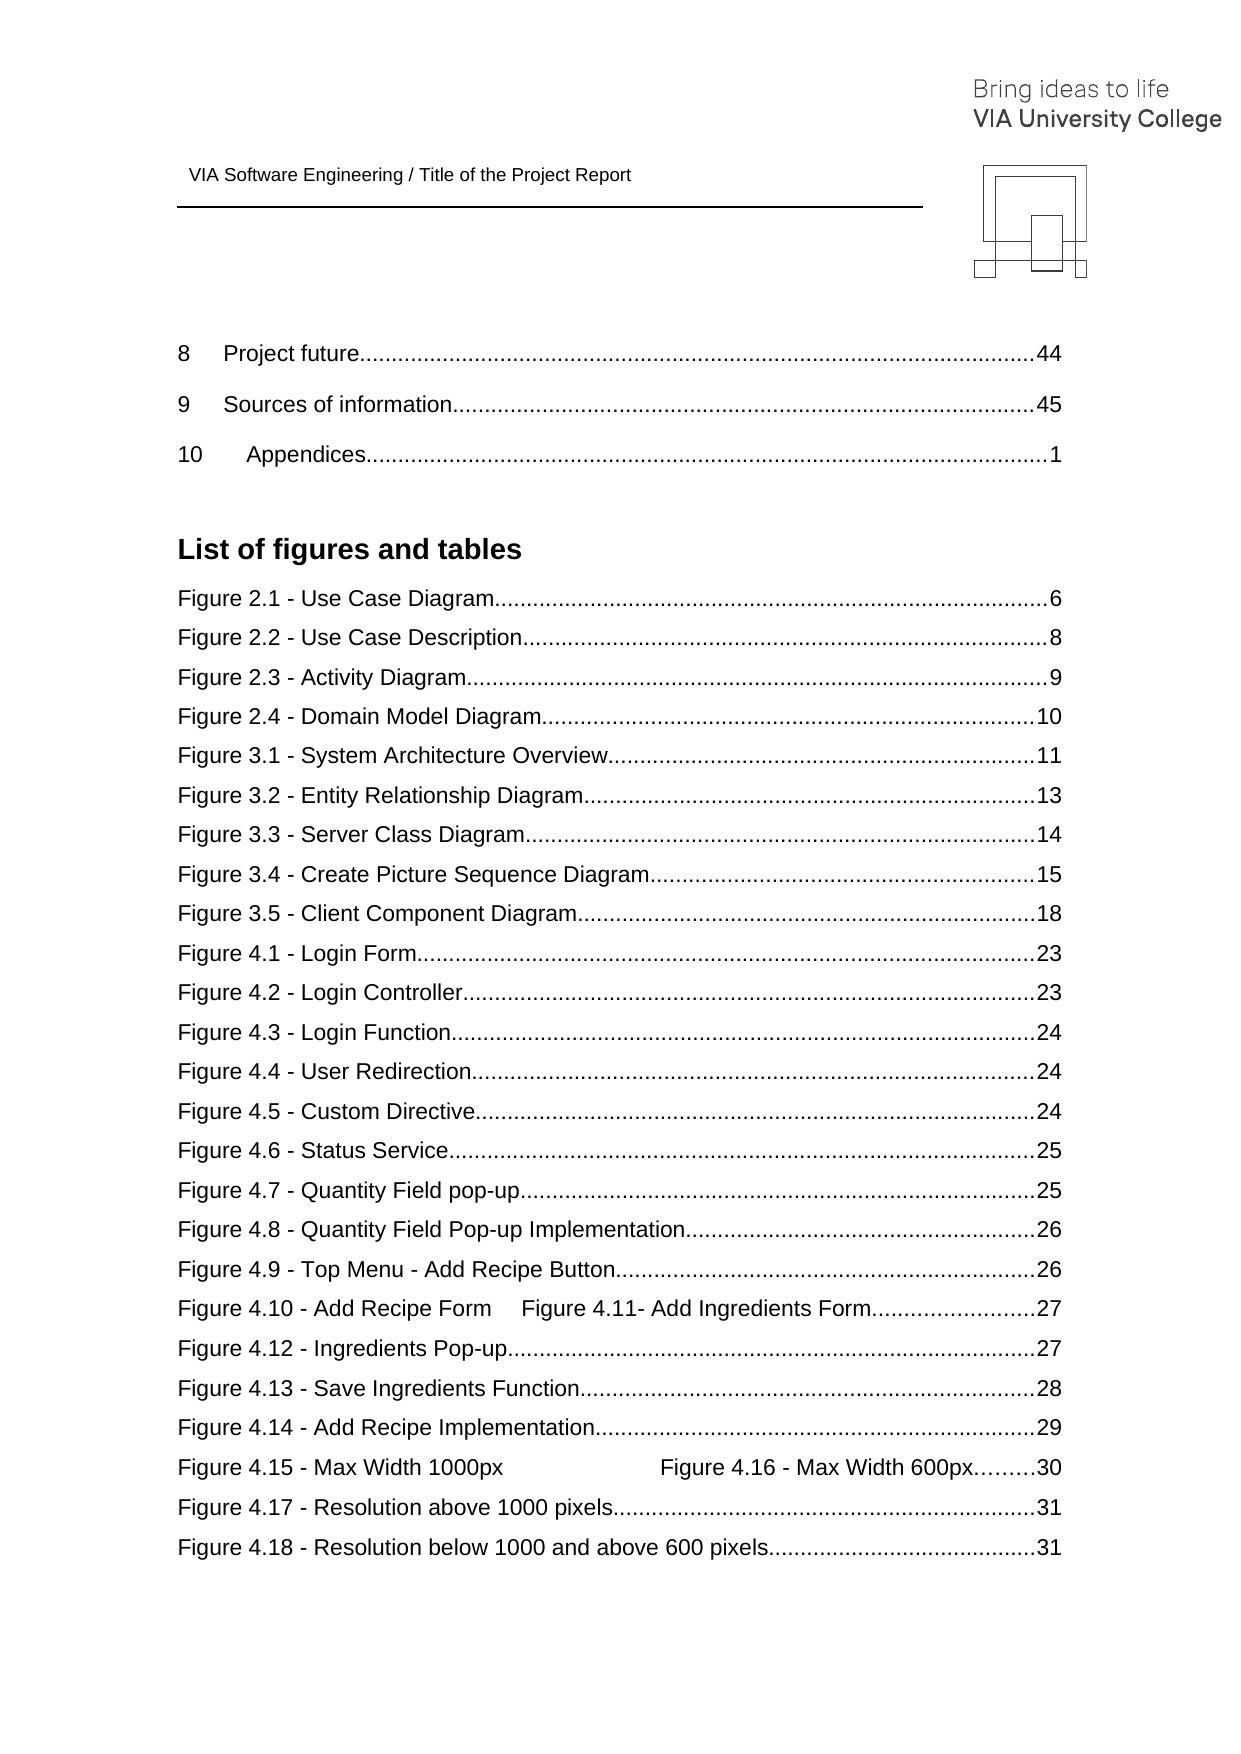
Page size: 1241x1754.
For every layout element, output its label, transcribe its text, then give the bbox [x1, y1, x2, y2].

text Figure 4.8 - Quantity Field Pop-up Implementation 26 [177, 1216, 1063, 1242]
text Figure 4.10 - Add Recipe Form Figure 4.11- Add Ingredients Form 27 [177, 1295, 1063, 1321]
text Figure 4.4 - User Redirection 24 [177, 1058, 1063, 1084]
text Figure 3.5 - Client Component Diagram 18 [177, 900, 1063, 927]
text Figure 4.2 - Login Controller 23 [177, 979, 1063, 1006]
text Figure 4.7 - Quantity Field pop-up 25 [177, 1177, 1063, 1203]
text Figure 4.12 - Ingredients Pop-up 27 [177, 1335, 1063, 1362]
text Figure 4.15 - Max Width 1000px Figure 4.16 - Max Width 600px 30 [177, 1454, 1063, 1480]
text Figure 3.4 - Create Picture Sequence Diagram 15 [177, 861, 1063, 887]
text Figure 4.17 - Resolution above 1000 pixels 31 [177, 1494, 1063, 1521]
text Figure 4.18 - Resolution below 1000 and above 600 pixels 31 [177, 1534, 1063, 1560]
text Figure 3.3 - Server Class Diagram 14 [177, 821, 1063, 848]
text Figure 4.6 - Status Service 25 [177, 1137, 1063, 1163]
text Figure 3.2 - Entity Relationship Diagram 13 [177, 782, 1063, 808]
text Figure 2.2 - Use Case Description 8 [177, 624, 1063, 650]
text Figure 4.1 - Login Form 23 [177, 940, 1063, 966]
text Figure 4.13 - Save Ingredients Function 28 [177, 1375, 1063, 1401]
text Figure 4.14 - Add Recipe Implementation 29 [177, 1414, 1063, 1441]
text Figure 2.1 - Use Case Diagram 6 [177, 584, 1063, 611]
text Figure 2.3 - Activity Diagram 9 [177, 663, 1063, 690]
text Figure 4.3 - Login Function 24 [177, 1019, 1063, 1045]
text Figure 4.9 - Top Menu - Add Recipe Button 26 [177, 1256, 1063, 1282]
text List of figures and tables [177, 532, 1063, 565]
text Figure 4.5 - Custom Directive 24 [177, 1098, 1063, 1124]
text Figure 3.1 - System Architecture Overview 11 [177, 742, 1063, 769]
text Figure 2.4 - Domain Model Diagram 10 [177, 703, 1063, 729]
